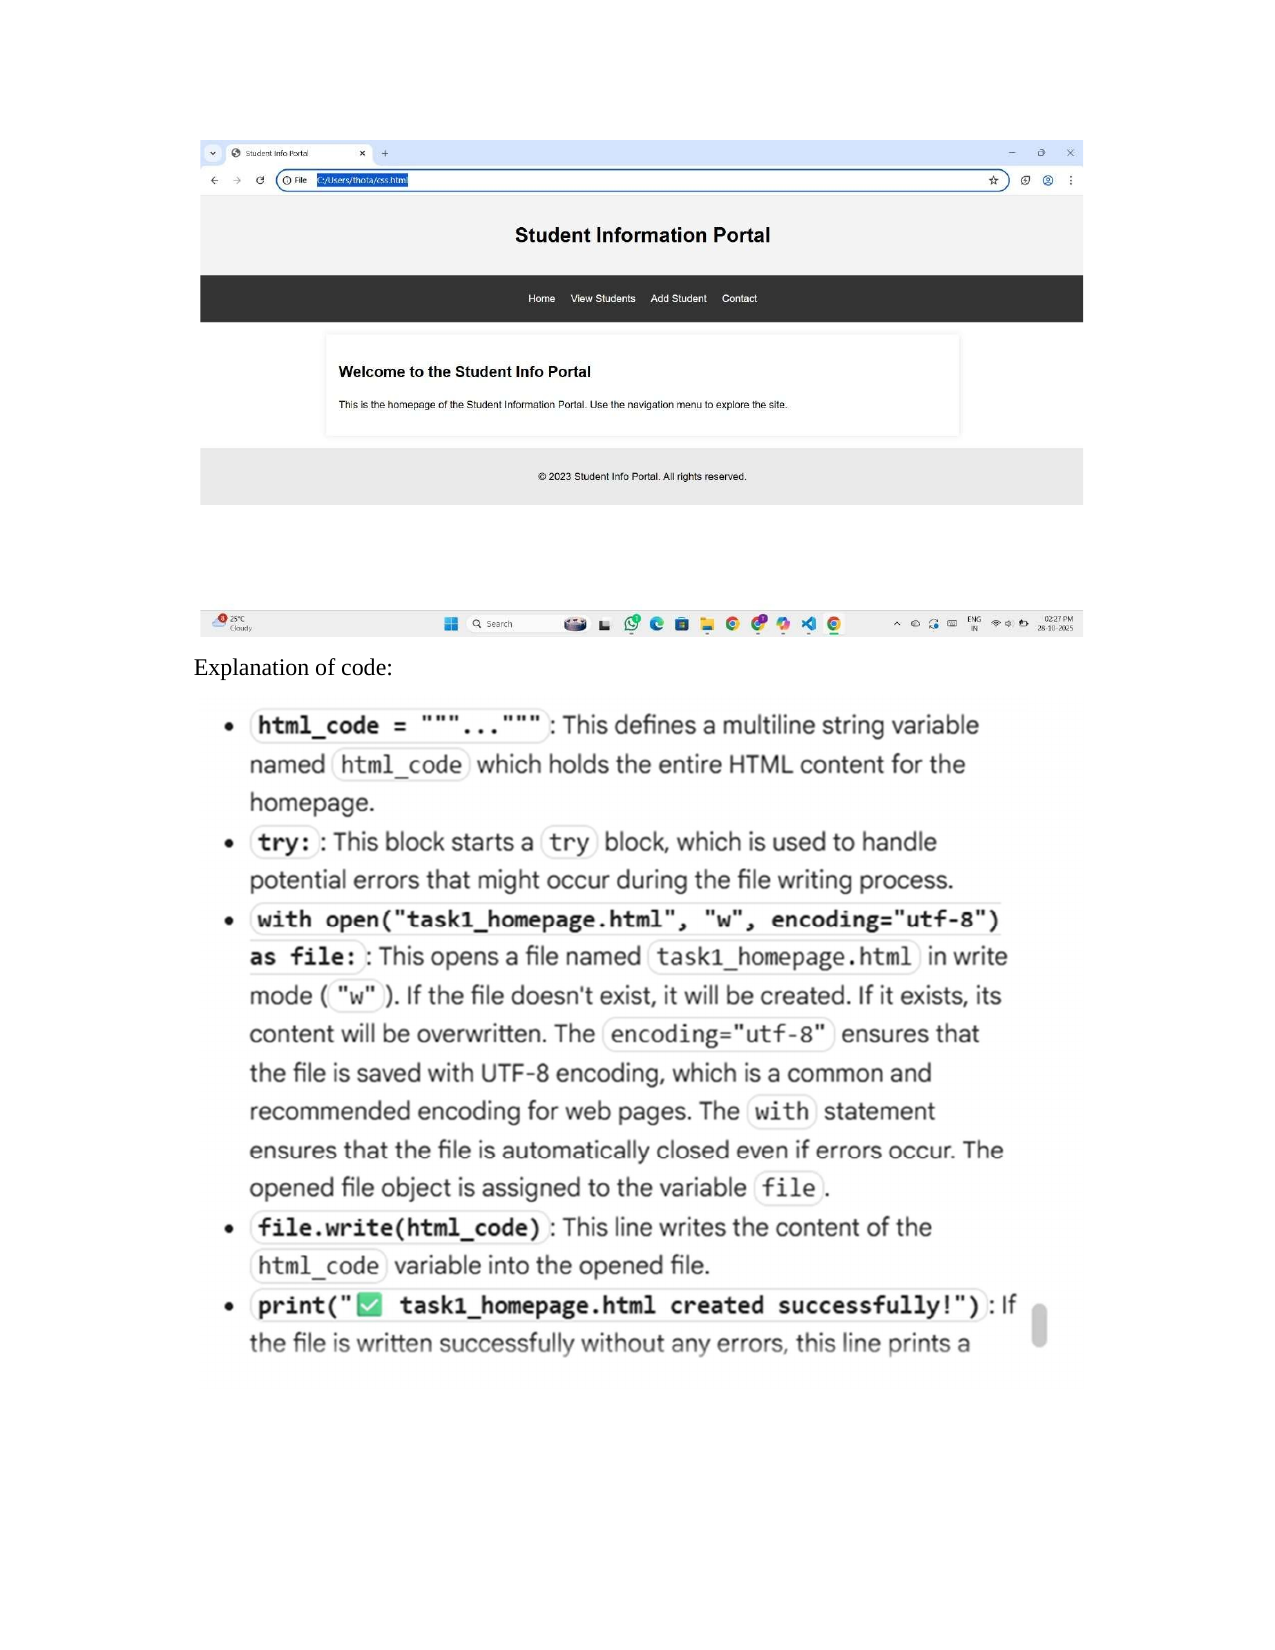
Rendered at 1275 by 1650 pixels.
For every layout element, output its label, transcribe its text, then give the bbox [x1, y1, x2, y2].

picture [200, 140, 1084, 637]
picture [199, 695, 1084, 1389]
text Explanation of code: [193, 653, 1083, 680]
